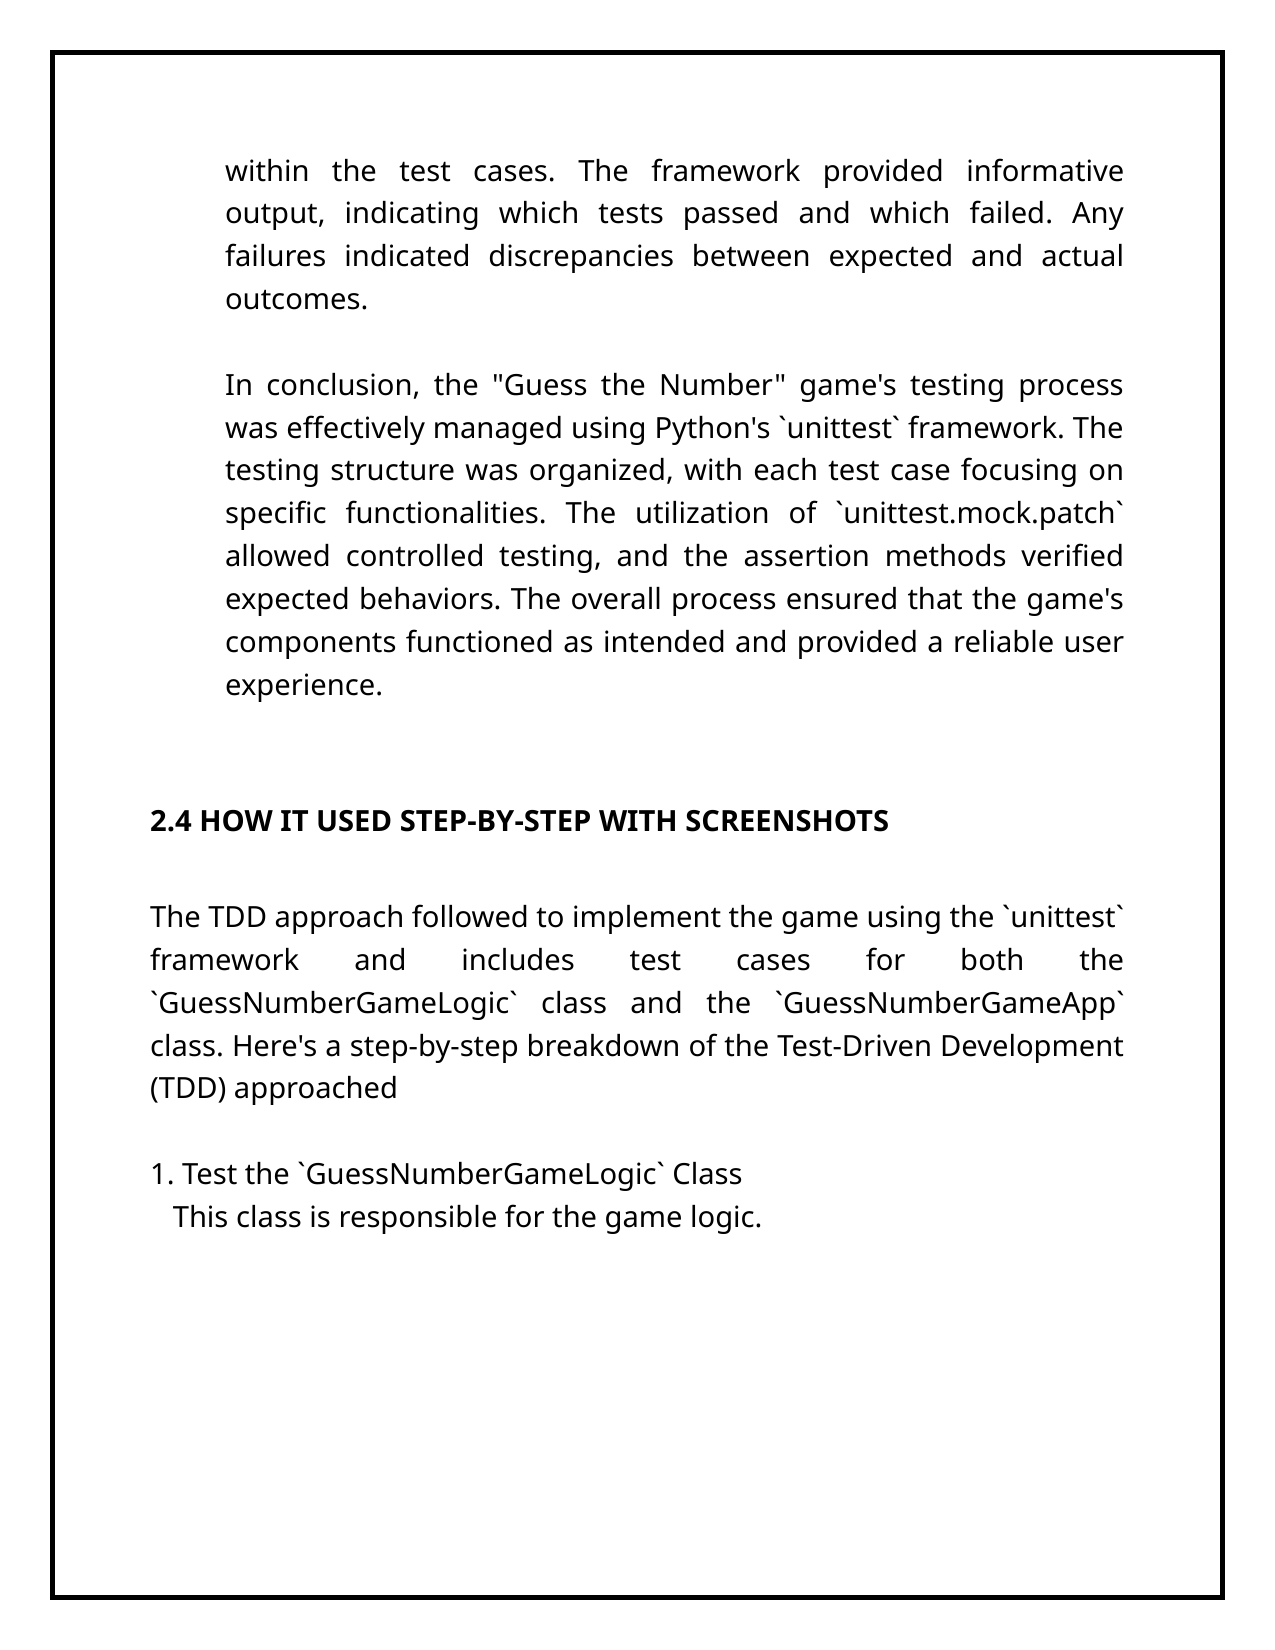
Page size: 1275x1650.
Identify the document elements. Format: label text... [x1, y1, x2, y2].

text 1. Test the `GuessNumberGameLogic` Class [150, 1153, 1125, 1193]
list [225, 150, 1125, 318]
text This class is responsible for the game logic. [150, 1196, 1125, 1236]
list In conclusion, the "Guess the Number" game's testing process was effectively managed using Python's `unittest` framework. The testing structure was organized, with each test case focusing on specific functionalities. The utilization of `unittest.mock.patch` allowed controlled testing, and the assertion methods verified expected behaviors. The overall process ensured that the game's components functioned as intended and provided a reliable user experience. [225, 364, 1125, 703]
text The TDD approach followed to implement the game using the `unittest` framework and includes test cases for both the `GuessNumberGameLogic` class and the `GuessNumberGameApp` class. Here's a step-by-step breakdown of the Test-Driven Development (TDD) approached [150, 897, 1125, 1107]
subtitle 2.4 HOW IT USED STEP-BY-STEP WITH SCREENSHOTS [150, 800, 1125, 840]
